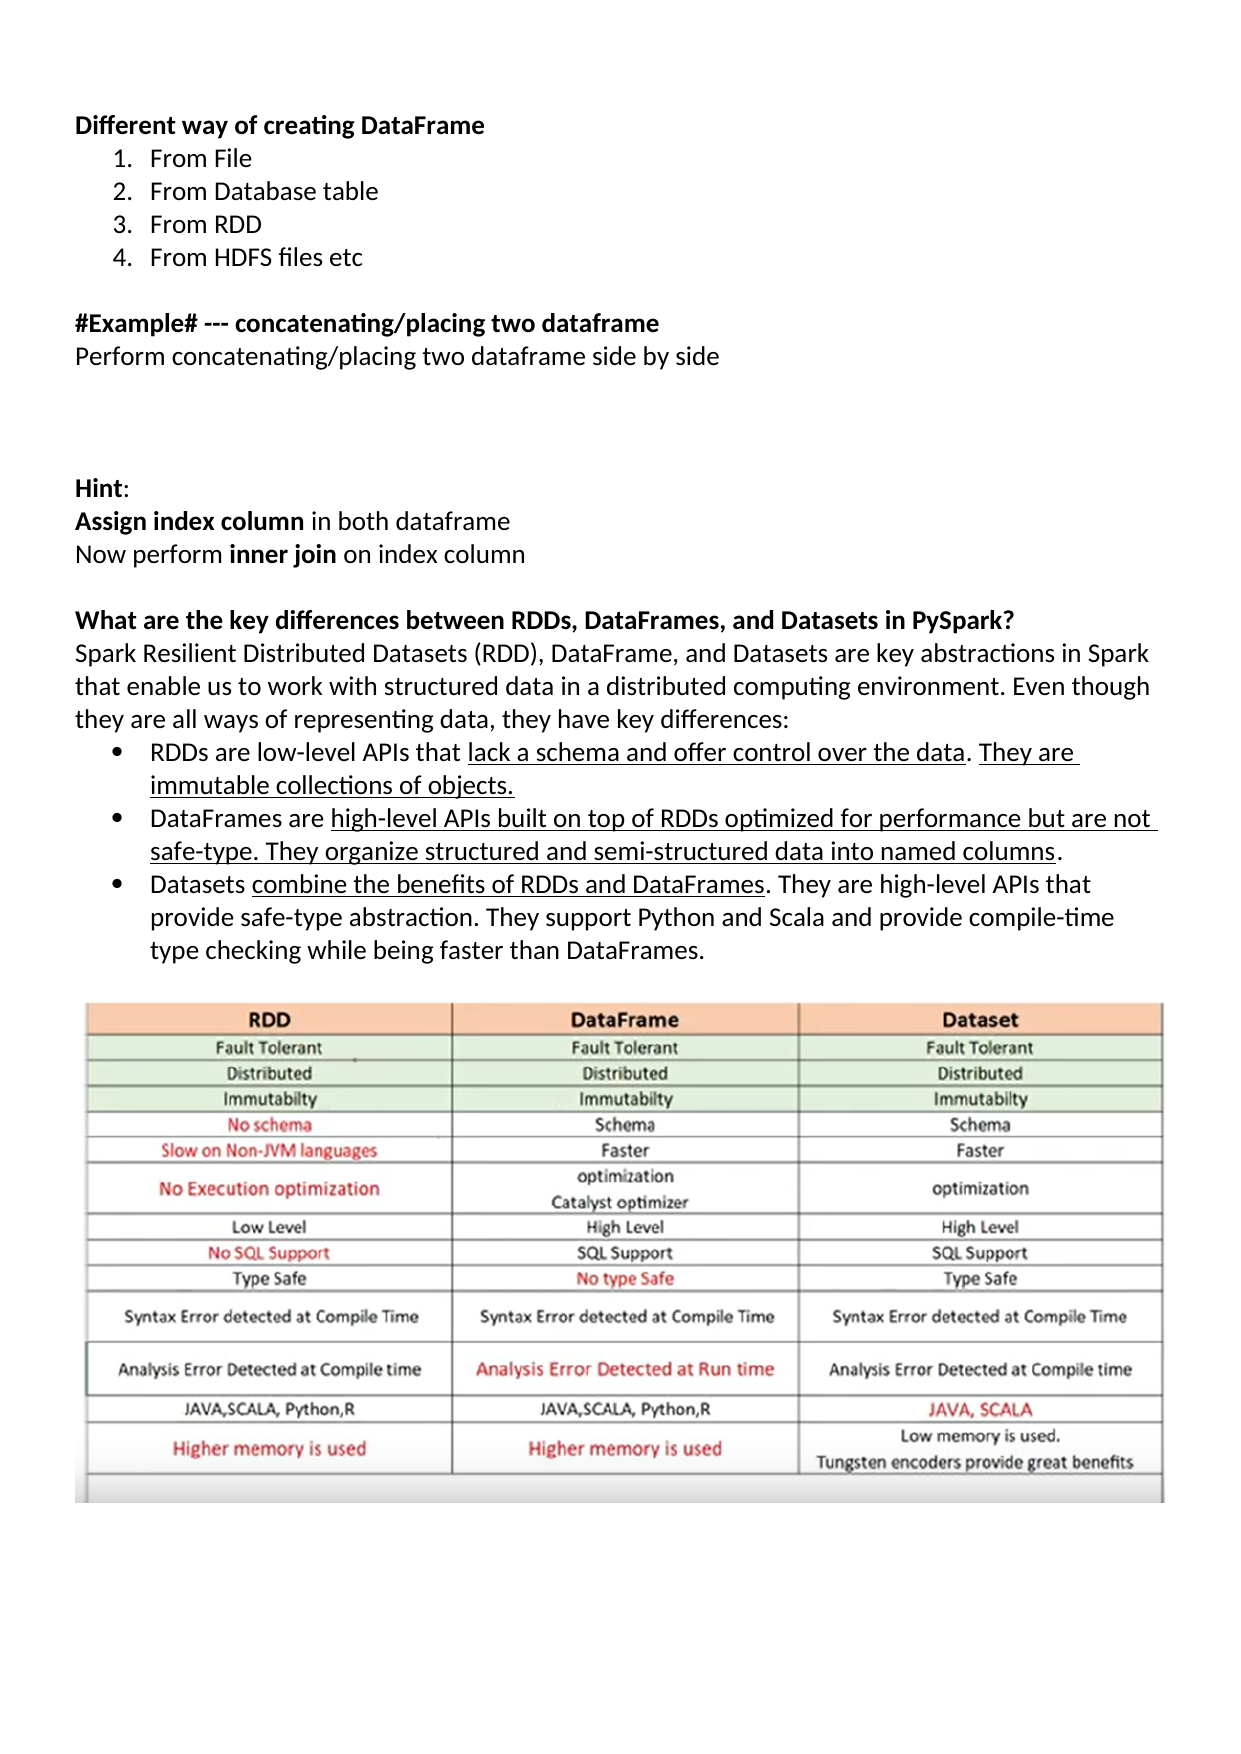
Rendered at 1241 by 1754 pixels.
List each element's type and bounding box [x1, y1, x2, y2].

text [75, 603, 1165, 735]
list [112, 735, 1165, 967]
picture [75, 999, 1166, 1503]
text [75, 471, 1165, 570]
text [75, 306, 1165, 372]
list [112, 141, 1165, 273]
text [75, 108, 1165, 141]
